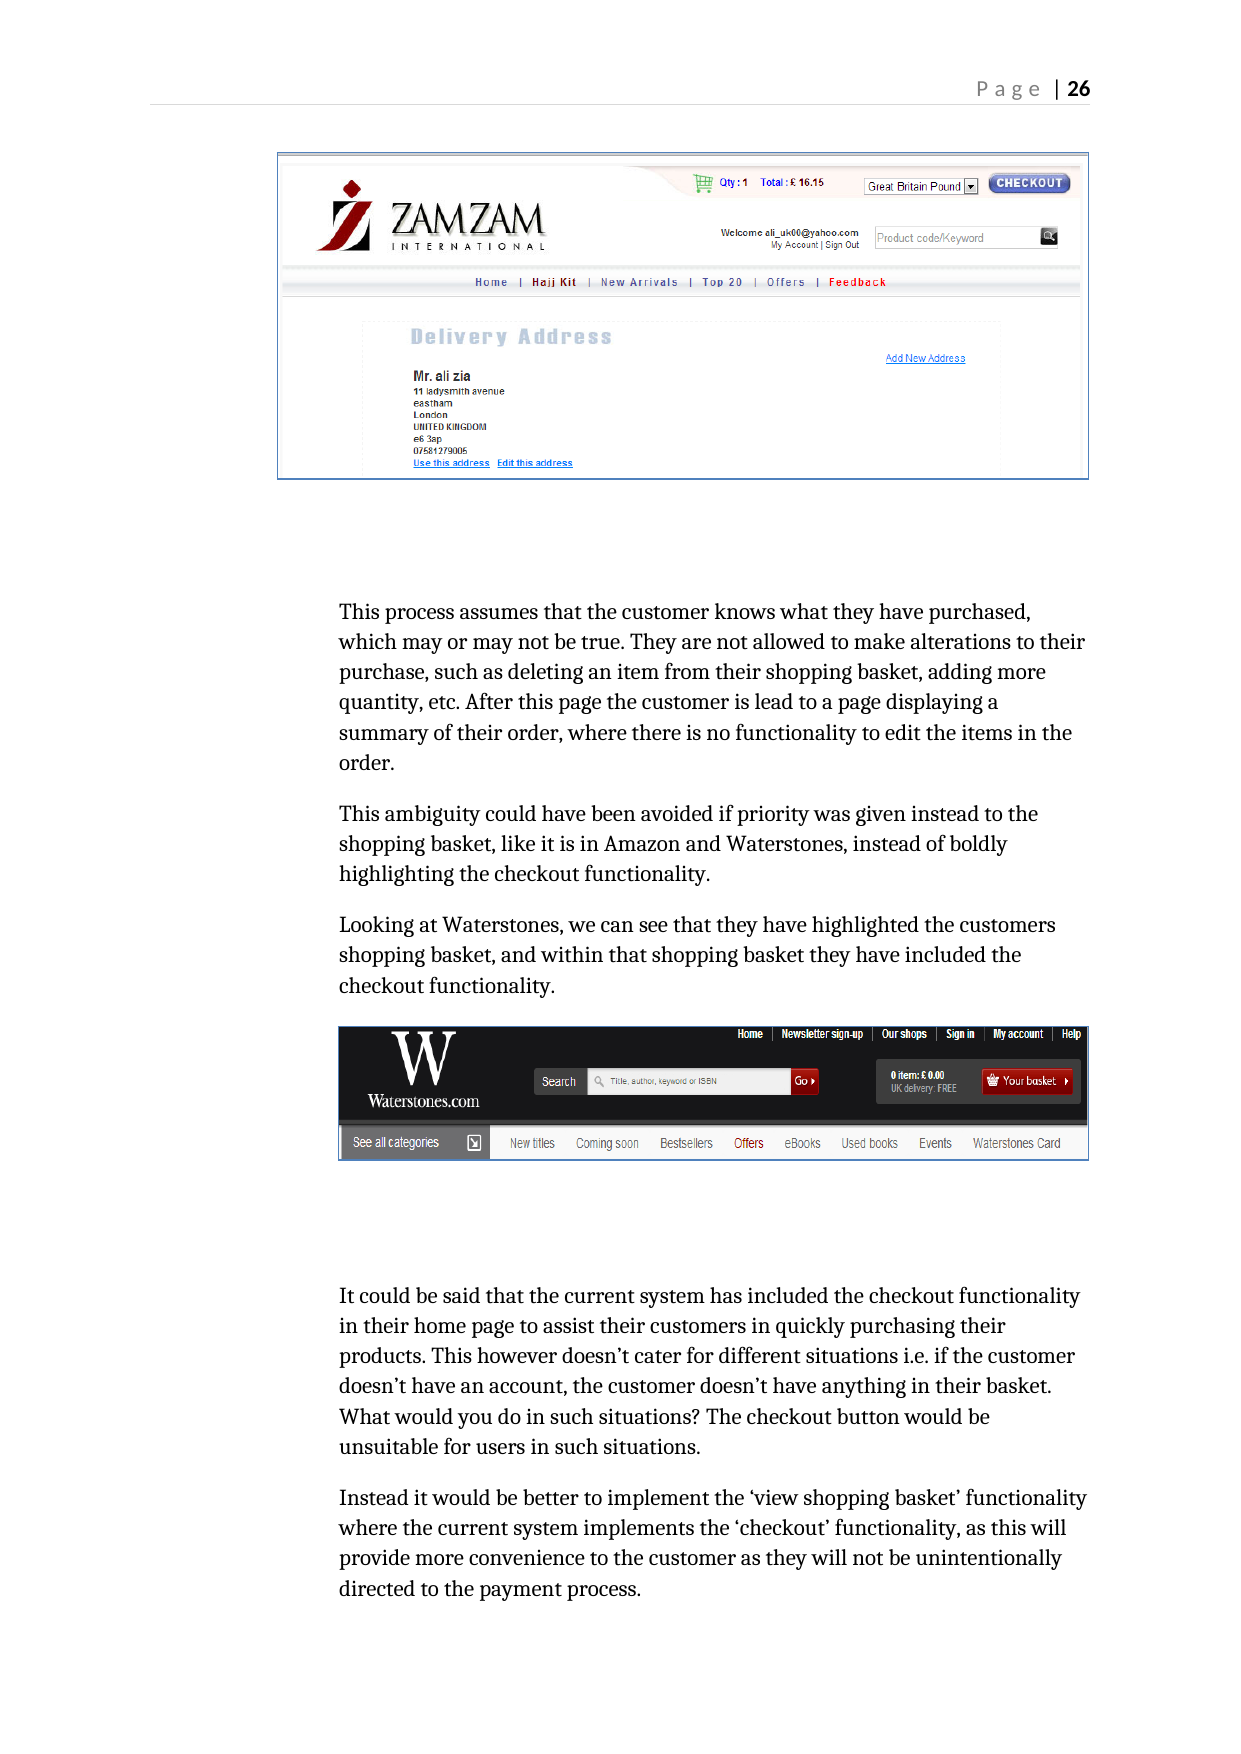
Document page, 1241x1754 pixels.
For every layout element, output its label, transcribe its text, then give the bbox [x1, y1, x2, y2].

picture [278, 153, 1088, 478]
text This process assumes that the customer knows what they have purchased, which may or may not be true. They are not allowed to make alterations to their purchase, such as deleting an item from their shopping basket, adding more quantity, etc. After this page the customer is lead to a page displaying a summary of their order, where there is no functionality to edit the items in the order. [339, 598, 1090, 776]
text Looking at Waterstones, we can see that they have highlighted the customers shopping basket, and within that shopping basket they have included the checkout functionality. [339, 912, 1090, 999]
text It could be said that the current system has included the checkout functionality in their home page to assist their customers in quickly purchasing their products. This however doesn’t cater for different situations i.e. if the customer doesn’t have an account, the customer doesn’t have anything in their basket. What would you do in such situations? The checkout button would be unsuitable for users in such situations. [339, 1283, 1090, 1460]
picture [339, 1027, 1088, 1159]
text This ambiguity could have been avoided if priority was given instead to the shopping basket, like it is in Amazon and Waterstones, instead of boldly highlighting the checkout functionality. [339, 801, 1090, 887]
text Instead it would be better to implement the ‘view shopping basket’ functionality where the current system implements the ‘checkout’ functionality, as this will provide more convenience to the customer as they will not be unintentionally directed to the payment process. [339, 1485, 1090, 1602]
